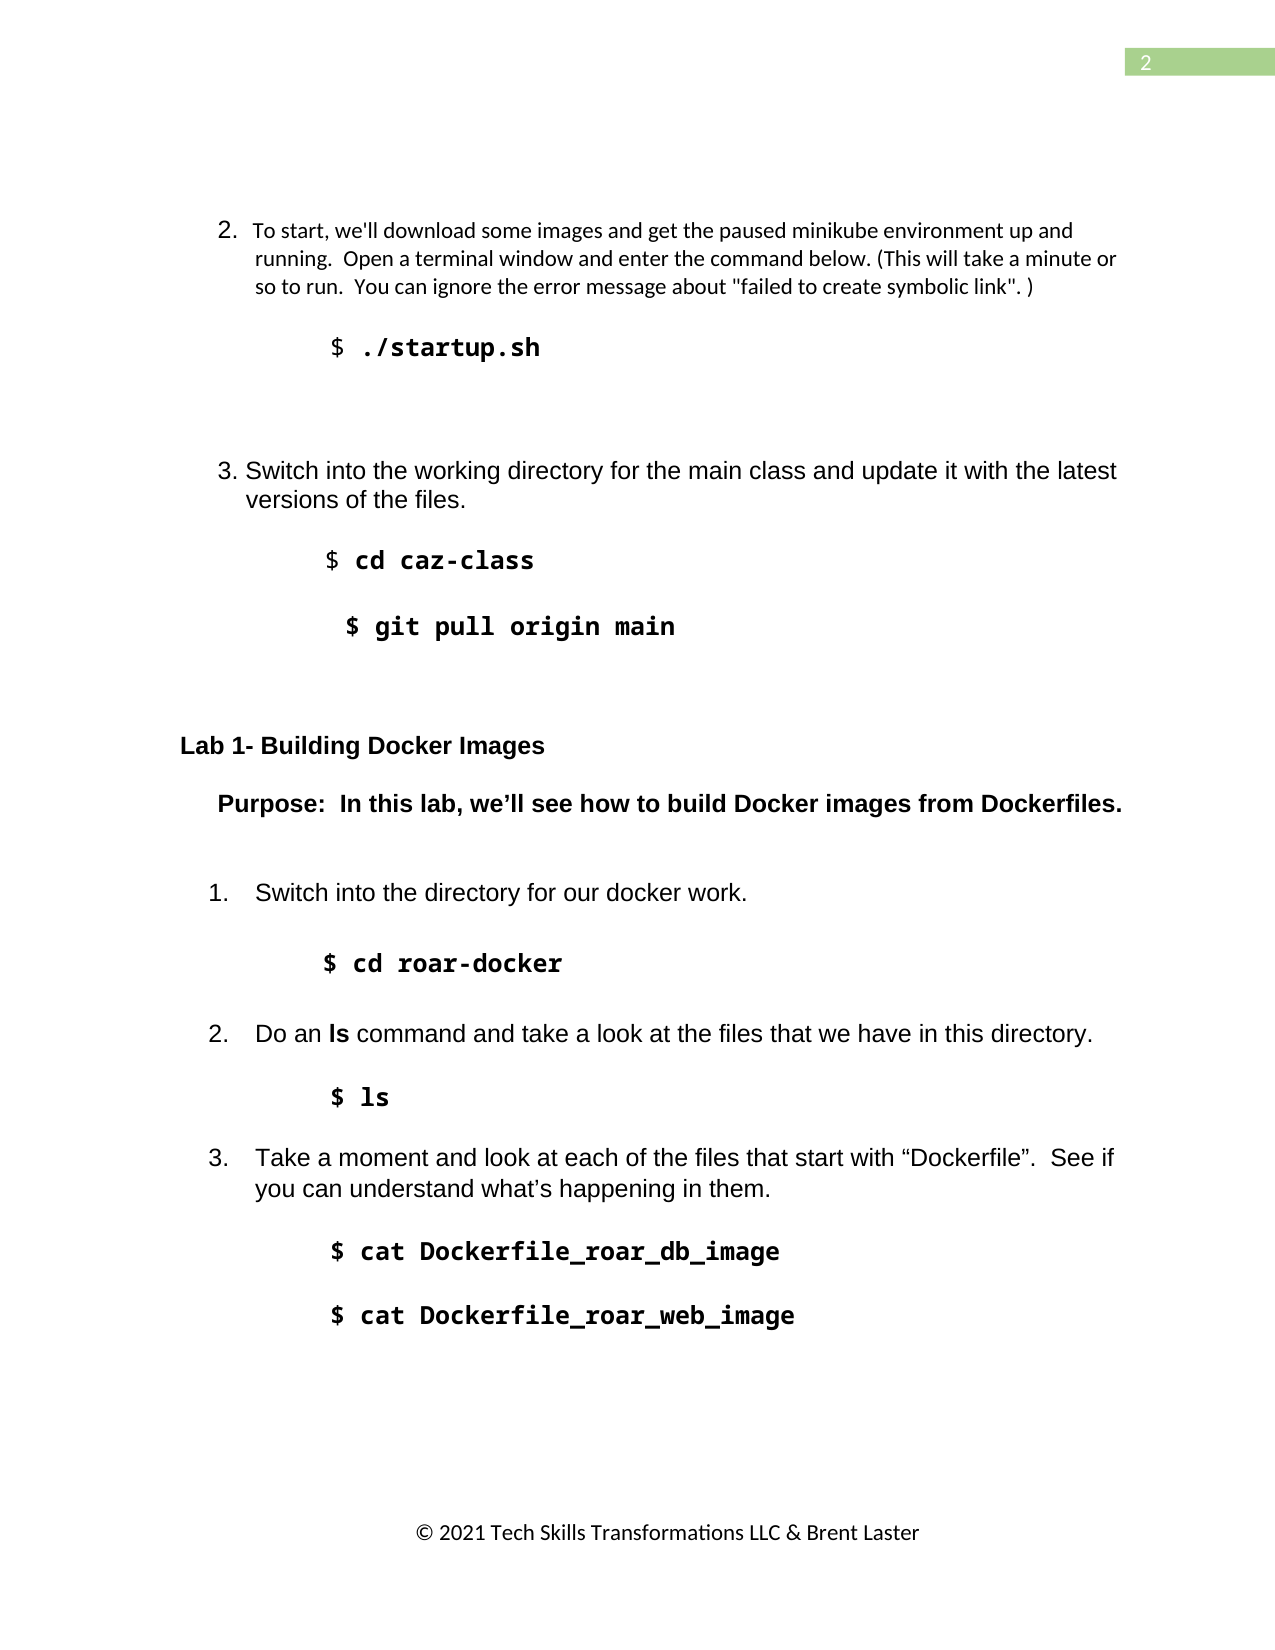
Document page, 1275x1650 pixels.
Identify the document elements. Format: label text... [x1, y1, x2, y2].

list Switch into the directory for our docker work. [208, 878, 1125, 907]
text 2. To start, we'll download some images and get the paused minikube environment up and running. Open a terminal window and enter the command below. (This will take a minute or so to run. You can ignore the error message about "failed to create symbolic link". ) [217, 215, 1125, 300]
text $ ./startup.sh [236, 329, 1125, 363]
list $ cd roar-docker [292, 946, 1125, 980]
text Lab 1- Building Docker Images [180, 731, 1125, 760]
list $ cd caz-class [255, 543, 1125, 577]
text $ cat Dockerfile_roar_db_image [330, 1234, 1125, 1268]
list Take a moment and look at each of the files that start with “Dockerfile”. See if you can understand what’s happening in them. [208, 1143, 1125, 1203]
text Purpose: In this lab, we’ll see how to build Docker images from Dockerfiles. [217, 789, 1125, 818]
text $ ls [330, 1079, 1125, 1114]
text 3. Switch into the working directory for the main class and update it with the latest versions of the files. [217, 456, 1125, 513]
text $ git pull origin main [180, 608, 1125, 643]
text $ cat Dockerfile_roar_web_image [330, 1297, 1125, 1331]
list Do an ls command and take a look at the files that we have in this directory. [208, 1019, 1125, 1048]
